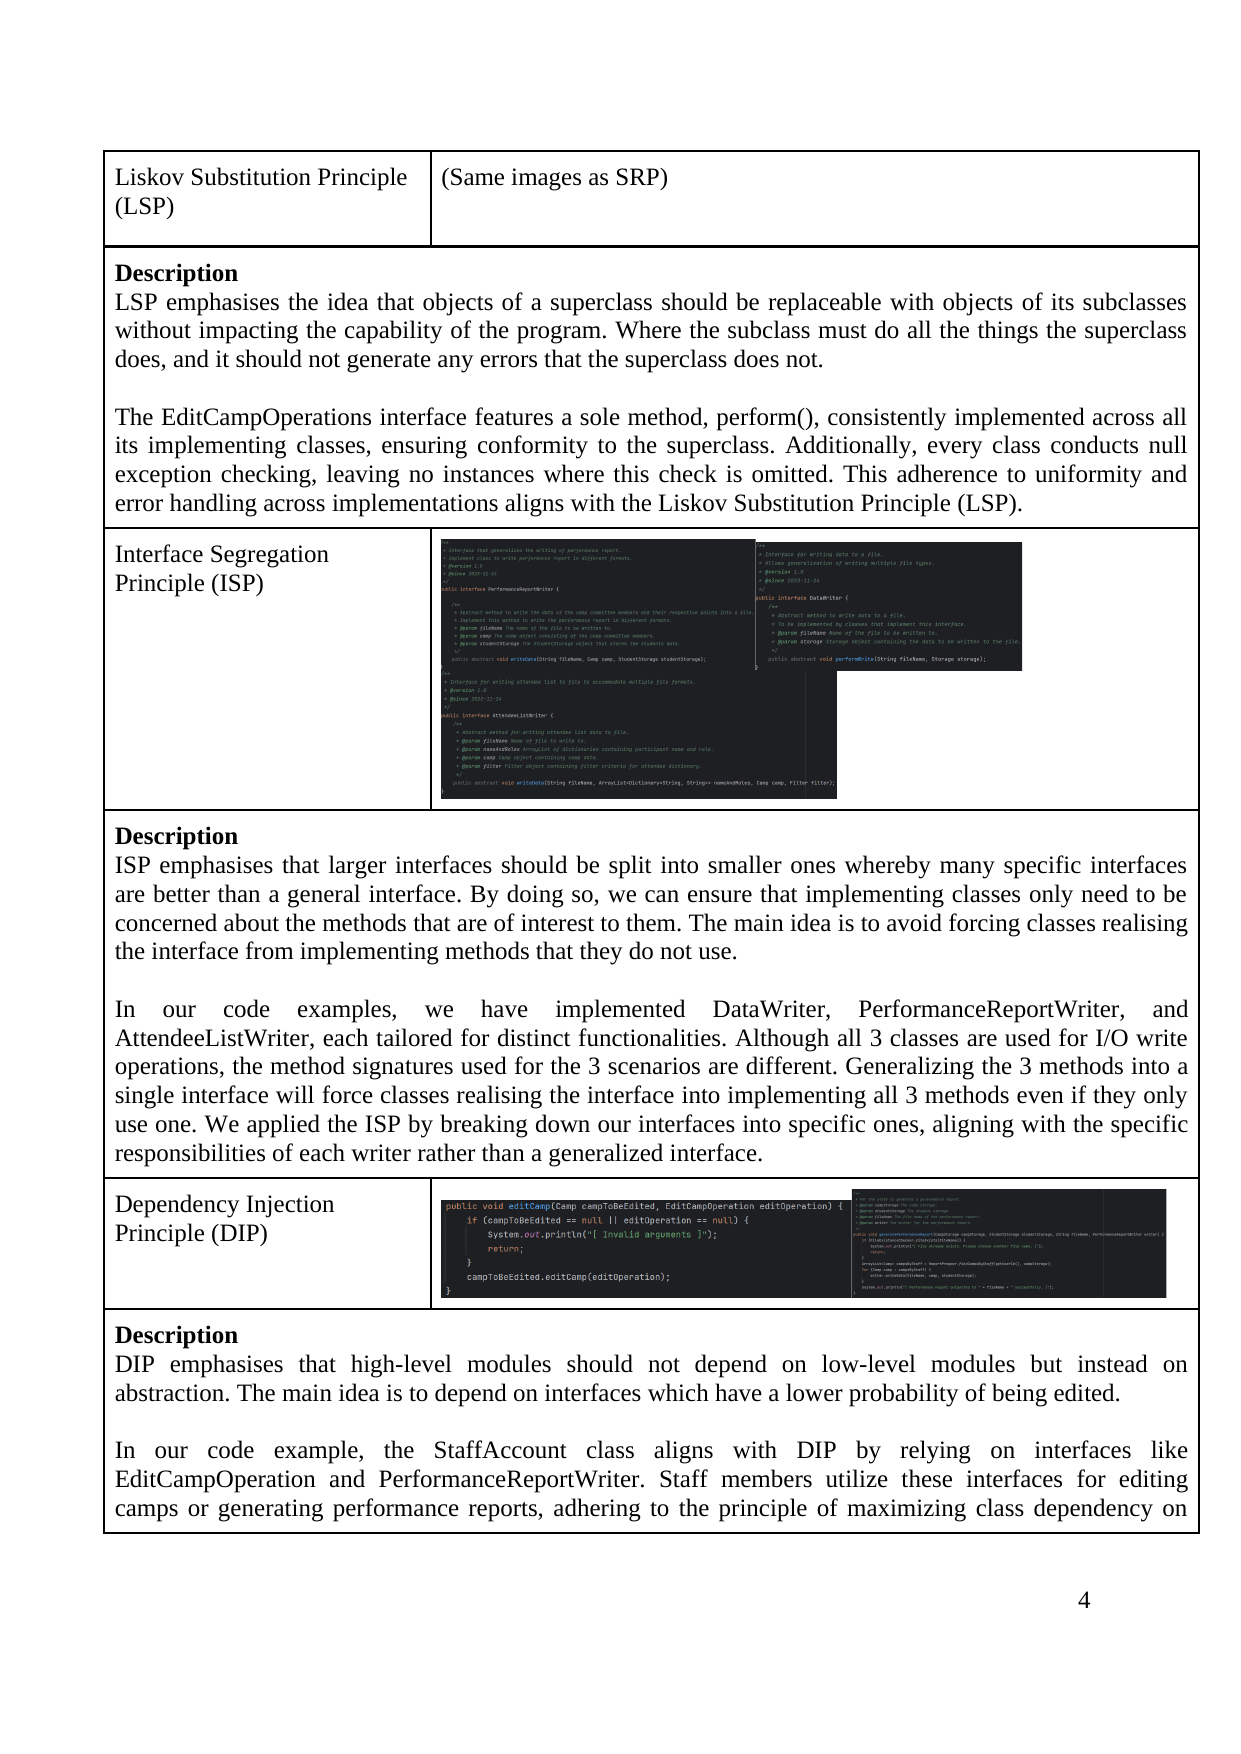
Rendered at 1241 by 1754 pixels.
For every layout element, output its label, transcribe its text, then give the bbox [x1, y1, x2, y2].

table_cell [432, 1179, 1198, 1308]
picture [441, 539, 1023, 799]
table_cell [432, 529, 1198, 809]
table_cell Dependency Injection Principle (DIP) [105, 1179, 430, 1308]
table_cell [105, 1310, 1198, 1532]
table_cell Liskov Substitution Principle (LSP) [105, 152, 430, 245]
table_cell Interface Segregation Principle (ISP) [105, 529, 430, 809]
picture [441, 1189, 1167, 1298]
table_cell Description ISP emphasises that larger interfaces should be split into smaller ones whereby many specific interfaces are better than a general interface. By doing so, we can ensure that implementing classes only need to be concerned about the methods that are of interest to them. The main idea is to avoid forcing classes realising the interface from implementing methods that they do not use. In our code examples, we have implemented DataWriter, PerformanceReportWriter, and AttendeeListWriter, each tailored for distinct functionalities. Although all 3 classes are used for I/O write operations, the method signatures used for the 3 scenarios are different. Generalizing the 3 methods into a single interface will force classes realising the interface into implementing all 3 methods even if they only use one. We applied the ISP by breaking down our interfaces into specific ones, aligning with the specific responsibilities of each writer rather than a generalized interface. [105, 811, 1198, 1177]
table_cell Description LSP emphasises the idea that objects of a superclass should be replaceable with objects of its subclasses without impacting the capability of the program. Where the subclass must do all the things the superclass does, and it should not generate any errors that the superclass does not. The EditCampOperations interface features a sole method, perform(), consistently implemented across all its implementing classes, ensuring conformity to the superclass. Additionally, every class conducts null exception checking, leaving no instances where this check is omitted. This adherence to uniformity and error handling across implementations aligns with the Liskov Substitution Principle (LSP). [105, 248, 1198, 527]
table_cell (Same images as SRP) [432, 152, 1198, 245]
